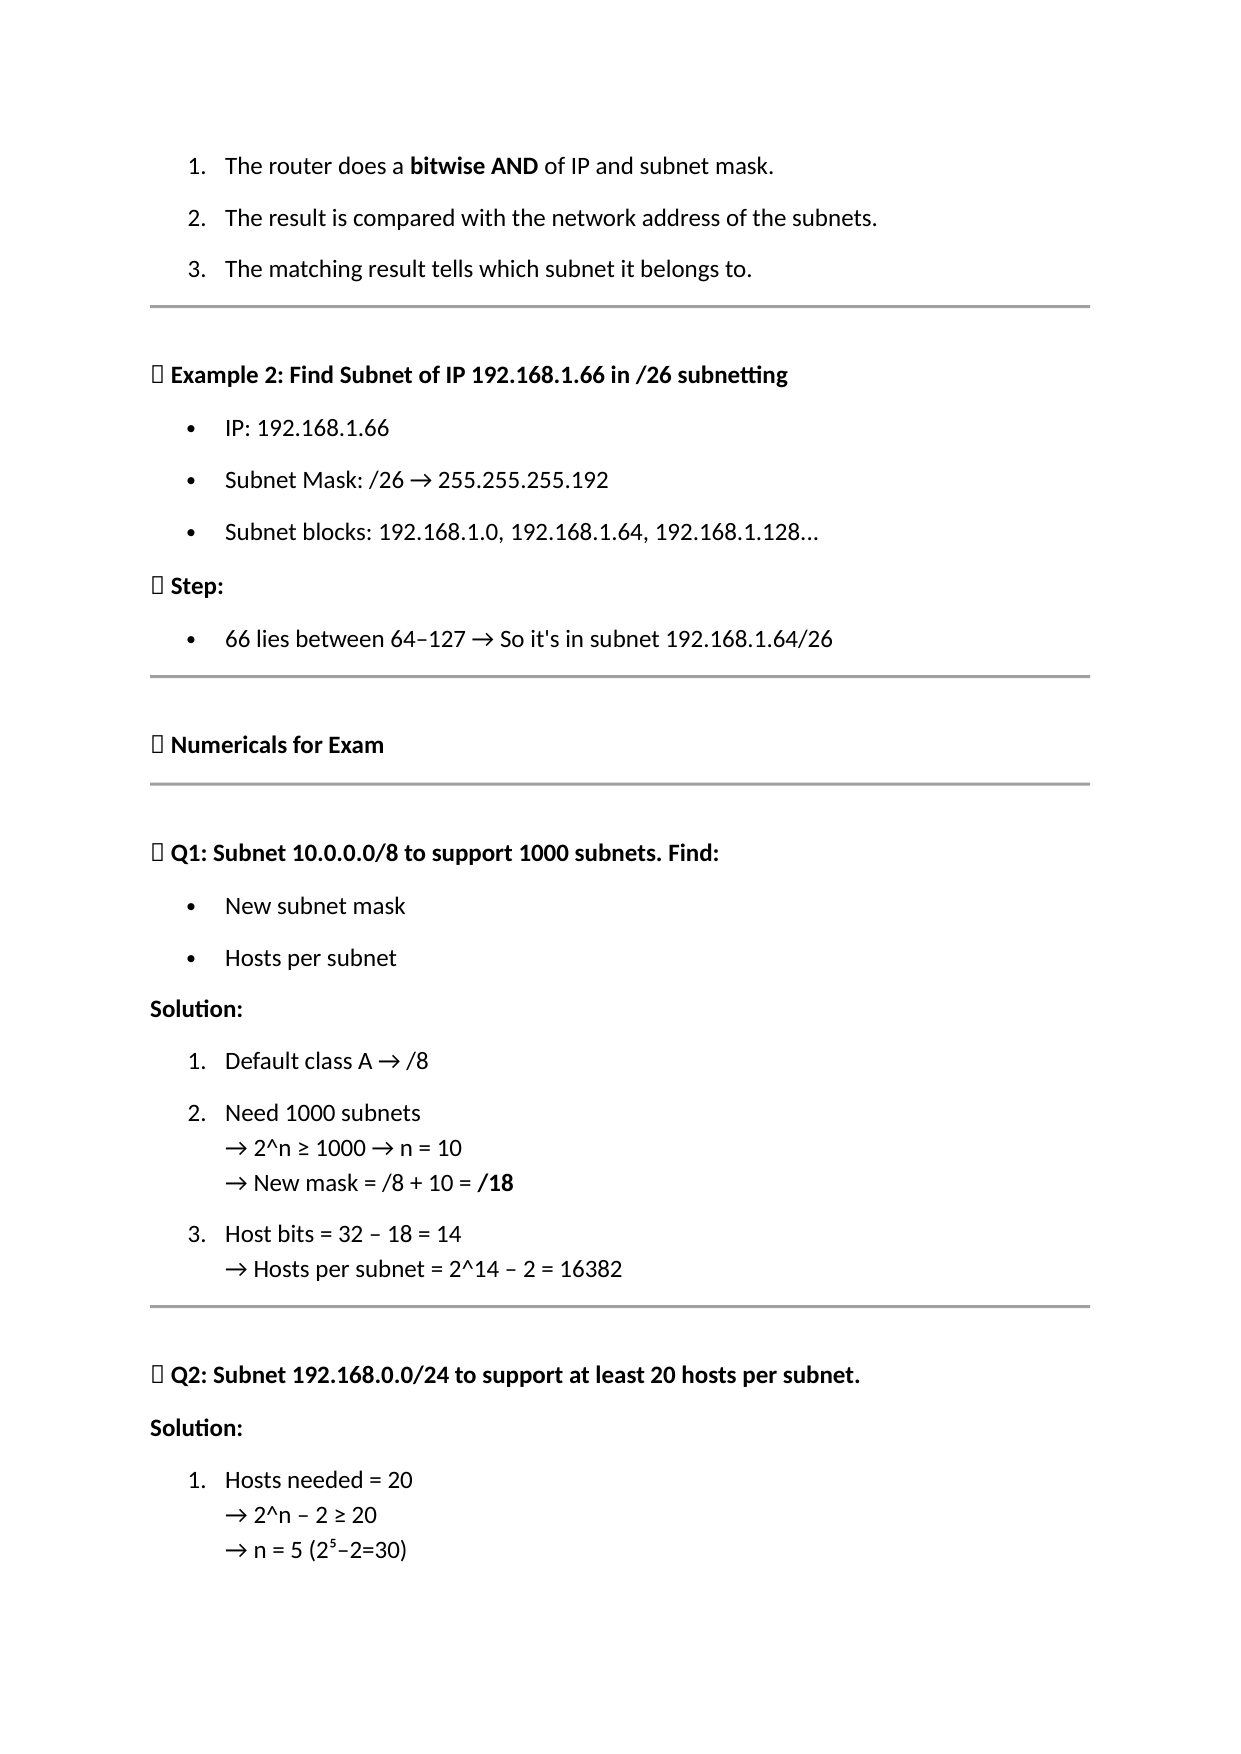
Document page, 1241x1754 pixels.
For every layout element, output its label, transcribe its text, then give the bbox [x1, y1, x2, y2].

list Host bits = 32 – 18 = 14 → Hosts per subnet = 2^14 – 2 = 16382 [187, 1218, 1090, 1284]
list Need 1000 subnets → 2^n ≥ 1000 → n = 10 → New mask = /8 + 10 = /18 [187, 1097, 1090, 1197]
list Default class A → /8 [187, 1045, 1090, 1076]
text 🔶 Q2: Subnet 192.168.0.0/24 to support at least 20 hosts per subnet. [150, 1357, 1090, 1391]
list The result is compared with the network address of the subnets. [187, 202, 1090, 232]
list Subnet Mask: /26 → 255.255.255.192 [187, 464, 1090, 495]
text Solution: [150, 1412, 1090, 1443]
list 66 lies between 64–127 → So it's in subnet 192.168.1.64/26 [187, 623, 1090, 654]
list IP: 192.168.1.66 [187, 412, 1090, 443]
list Subnet blocks: 192.168.1.0, 192.168.1.64, 192.168.1.128... [187, 516, 1090, 546]
list Hosts per subnet [187, 942, 1090, 972]
text ✅ Step: [150, 567, 1090, 602]
text ✅ Numericals for Exam [150, 727, 1090, 761]
list Hosts needed = 20 → 2^n – 2 ≥ 20 → n = 5 (2⁵–2=30) [187, 1464, 1090, 1565]
list New subnet mask [187, 890, 1090, 921]
text Solution: [150, 993, 1090, 1024]
text 🔷 Example 2: Find Subnet of IP 192.168.1.66 in /26 subnetting [150, 357, 1090, 391]
list The router does a bitwise AND of IP and subnet mask. [187, 150, 1090, 181]
list The matching result tells which subnet it belongs to. [187, 253, 1090, 284]
text 🔶 Q1: Subnet 10.0.0.0/8 to support 1000 subnets. Find: [150, 834, 1090, 868]
